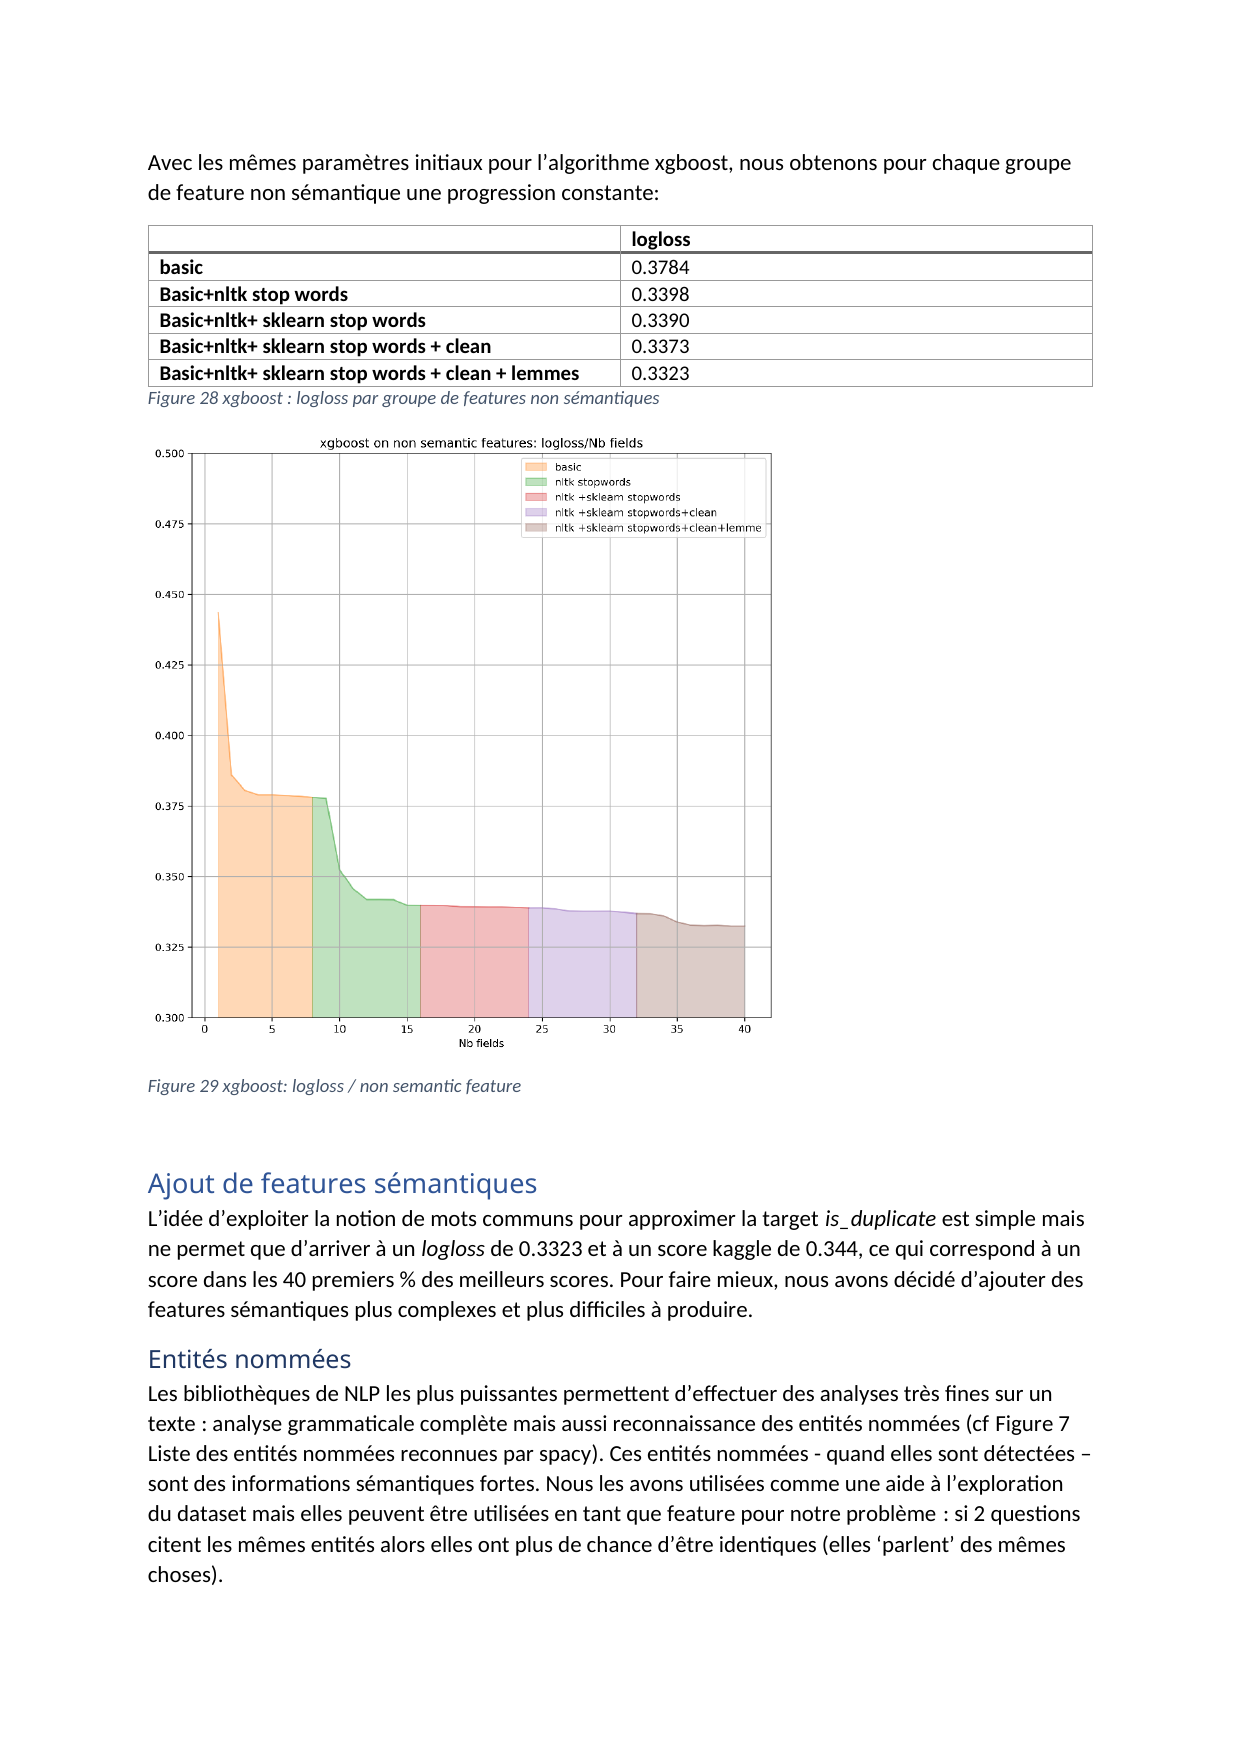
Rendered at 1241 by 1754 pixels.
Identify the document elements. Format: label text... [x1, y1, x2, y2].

table_cell basic [149, 254, 620, 280]
table_cell 0.3323 [621, 360, 1092, 386]
table_cell Basic+nltk+ sklearn stop words [149, 307, 620, 333]
subtitle Entités nommées [148, 1342, 1093, 1376]
text Figure 29 xgboost: logloss / non semantic feature [148, 1074, 1093, 1097]
subtitle Ajout de features sémantiques [148, 1164, 1093, 1201]
table_cell 0.3784 [621, 254, 1092, 280]
table_cell Basic+nltk+ sklearn stop words + clean [149, 334, 620, 359]
text Avec les mêmes paramètres initiaux pour l’algorithme xgboost, nous obtenons pour chaque groupe de feature non sémantique une progression constante: [148, 148, 1093, 206]
table_cell 0.3373 [621, 334, 1092, 359]
table_header logloss [621, 226, 1092, 251]
table_cell Basic+nltk+ sklearn stop words + clean + lemmes [149, 360, 620, 386]
text L’idée d’exploiter la notion de mots communs pour approximer la target is_duplicate est simple mais ne permet que d’arriver à un logloss de 0.3323 et à un score kaggle de 0.344, ce qui correspond à un score dans les 40 premiers % des meilleurs scores. Pour faire mieux, nous avons décidé d’ajouter des features sémantiques plus complexes et plus difficiles à produire. [148, 1204, 1093, 1323]
table_cell 0.3398 [621, 281, 1092, 306]
table_cell 0.3390 [621, 307, 1092, 333]
picture [147, 430, 778, 1056]
table_cell Basic+nltk stop words [149, 281, 620, 306]
text Les bibliothèques de NLP les plus puissantes permettent d’effectuer des analyses très fines sur un texte : analyse grammaticale complète mais aussi reconnaissance des entités nommées (cf Figure 7 Liste des entités nommées reconnues par spacy). Ces entités nommées - quand elles sont détectées – sont des informations sémantiques fortes. Nous les avons utilisées comme une aide à l’exploration du dataset mais elles peuvent être utilisées en tant que feature pour notre problème : si 2 questions citent les mêmes entités alors elles ont plus de chance d’être identiques (elles ‘parlent’ des mêmes choses). [148, 1379, 1093, 1588]
table_header [149, 226, 620, 251]
